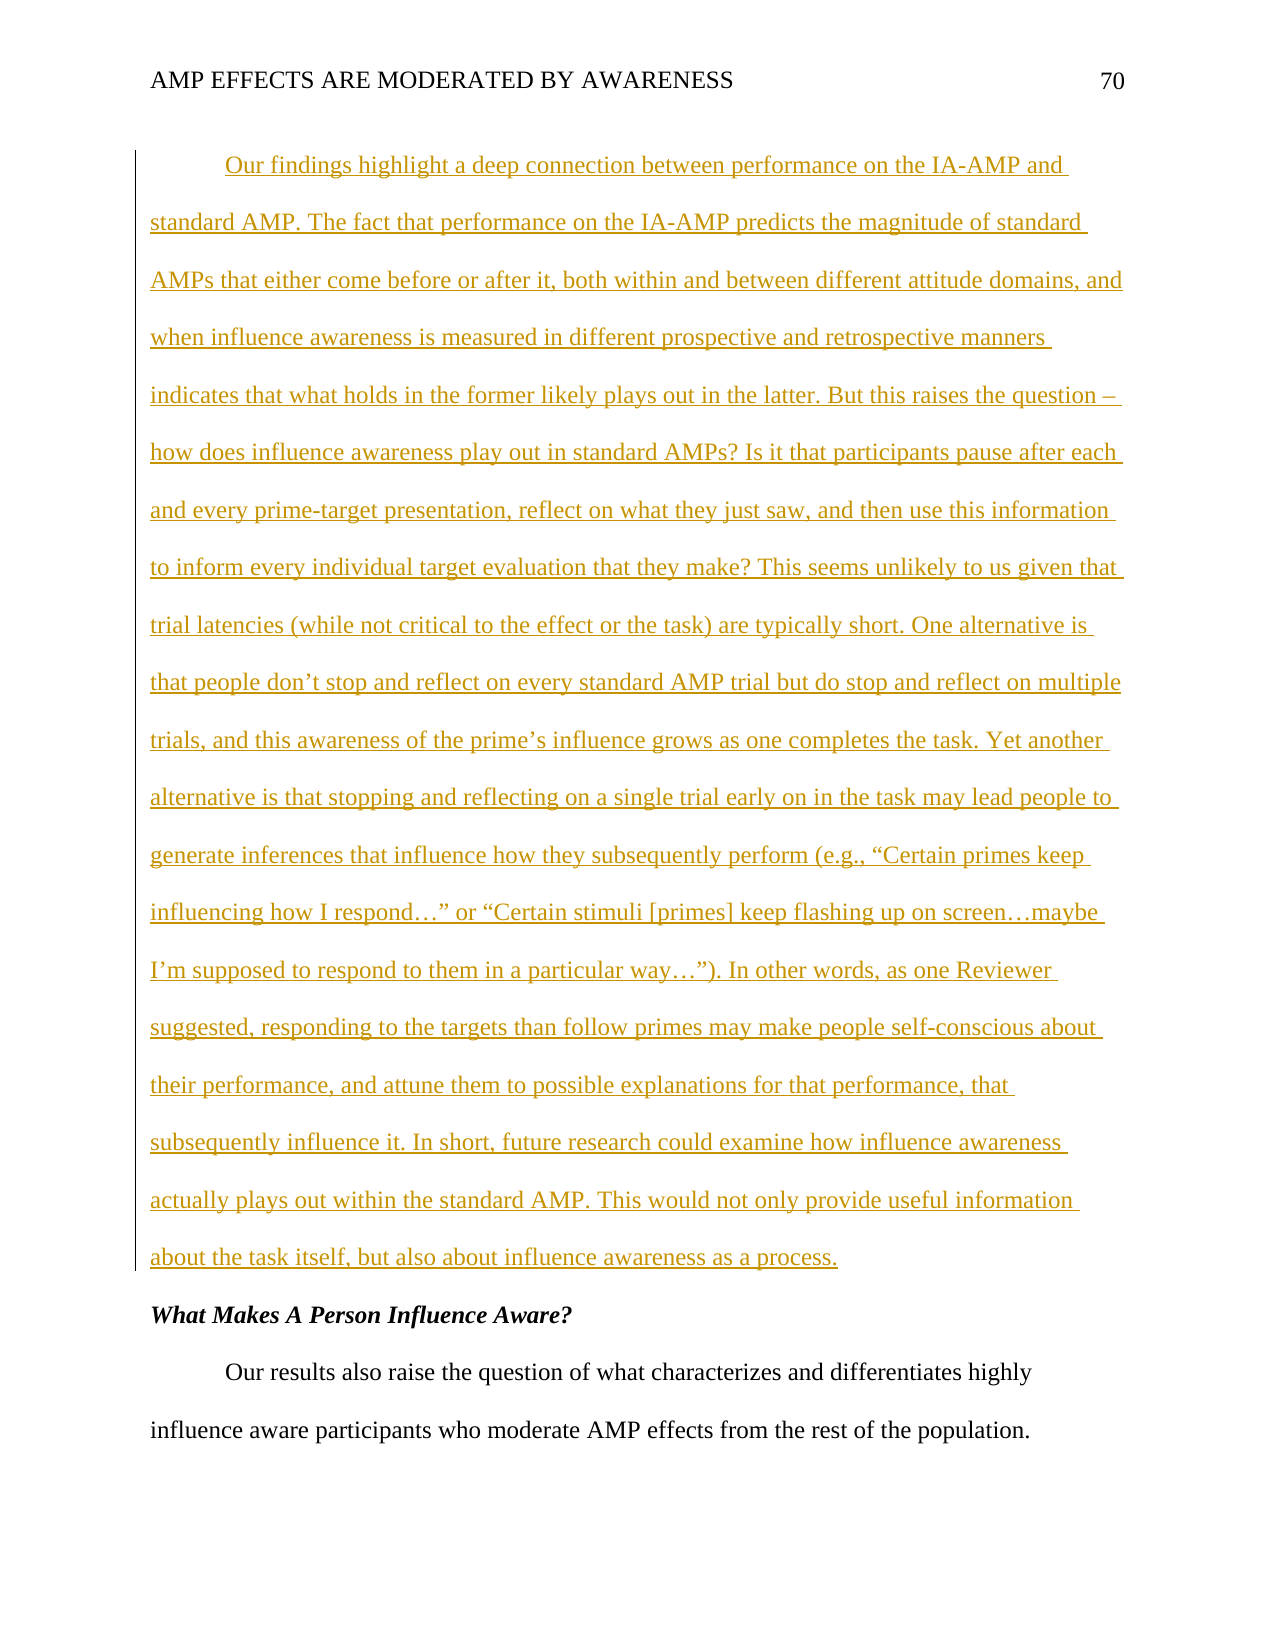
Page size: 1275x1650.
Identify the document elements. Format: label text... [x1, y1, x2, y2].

subtitle What Makes A Person Influence Aware? [150, 1300, 1125, 1329]
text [150, 1357, 1125, 1444]
